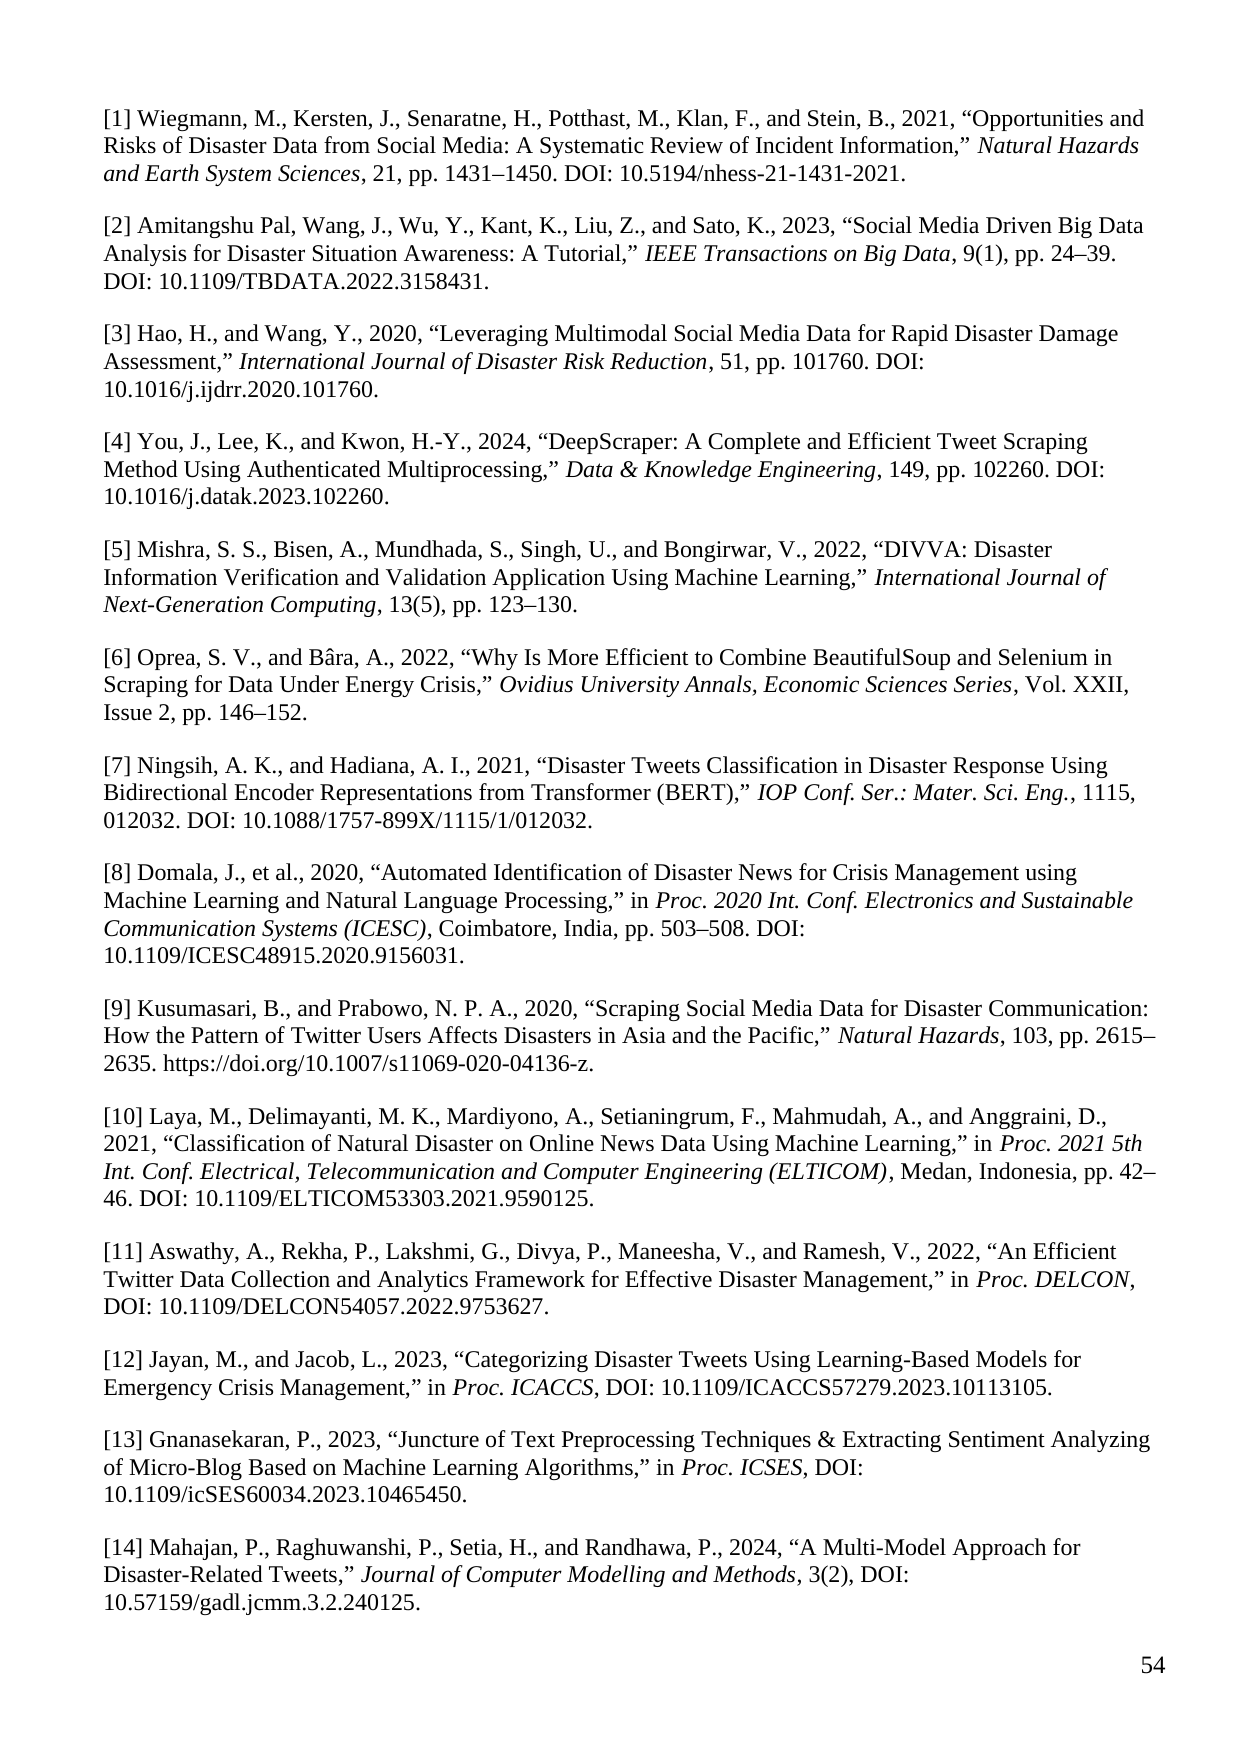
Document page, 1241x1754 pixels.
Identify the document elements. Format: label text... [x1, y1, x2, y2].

text [11] Aswathy, A., Rekha, P., Lakshmi, G., Divya, P., Maneesha, V., and Ramesh, V., 2022, “An Efficient Twitter Data Collection and Analytics Framework for Effective Disaster Management,” in Proc. DELCON, DOI: 10.1109/DELCON54057.2022.9753627. [103, 1237, 1165, 1320]
text [4] You, J., Lee, K., and Kwon, H.-Y., 2024, “DeepScraper: A Complete and Efficient Tweet Scraping Method Using Authenticated Multiprocessing,” Data & Knowledge Engineering, 149, pp. 102260. DOI: 10.1016/j.datak.2023.102260. [103, 427, 1165, 510]
text [5] Mishra, S. S., Bisen, A., Mundhada, S., Singh, U., and Bongirwar, V., 2022, “DIVVA: Disaster Information Verification and Validation Application Using Machine Learning,” International Journal of Next-Generation Computing, 13(5), pp. 123–130. [103, 535, 1165, 618]
text [7] Ningsih, A. K., and Hadiana, A. I., 2021, “Disaster Tweets Classification in Disaster Response Using Bidirectional Encoder Representations from Transformer (BERT),” IOP Conf. Ser.: Mater. Sci. Eng., 1115, 012032. DOI: 10.1088/1757-899X/1115/1/012032. [103, 751, 1165, 833]
text [2] Amitangshu Pal, Wang, J., Wu, Y., Kant, K., Liu, Z., and Sato, K., 2023, “Social Media Driven Big Data Analysis for Disaster Situation Awareness: A Tutorial,” IEEE Transactions on Big Data, 9(1), pp. 24–39. DOI: 10.1109/TBDATA.2022.3158431. [103, 212, 1165, 294]
text [13] Gnanasekaran, P., 2023, “Juncture of Text Preprocessing Techniques & Extracting Sentiment Analyzing of Micro-Blog Based on Machine Learning Algorithms,” in Proc. ICSES, DOI: 10.1109/icSES60034.2023.10465450. [103, 1425, 1165, 1508]
text [3] Hao, H., and Wang, Y., 2020, “Leveraging Multimodal Social Media Data for Rapid Disaster Damage Assessment,” International Journal of Disaster Risk Reduction, 51, pp. 101760. DOI: 10.1016/j.ijdrr.2020.101760. [103, 319, 1165, 402]
text [12] Jayan, M., and Jacob, L., 2023, “Categorizing Disaster Tweets Using Learning-Based Models for Emergency Crisis Management,” in Proc. ICACCS, DOI: 10.1109/ICACCS57279.2023.10113105. [103, 1345, 1165, 1400]
text [10] Laya, M., Delimayanti, M. K., Mardiyono, A., Setianingrum, F., Mahmudah, A., and Anggraini, D., 2021, “Classification of Natural Disaster on Online News Data Using Machine Learning,” in Proc. 2021 5th Int. Conf. Electrical, Telecommunication and Computer Engineering (ELTICOM), Medan, Indonesia, pp. 42–46. DOI: 10.1109/ELTICOM53303.2021.9590125. [103, 1102, 1165, 1212]
text [1] Wiegmann, M., Kersten, J., Senaratne, H., Potthast, M., Klan, F., and Stein, B., 2021, “Opportunities and Risks of Disaster Data from Social Media: A Systematic Review of Incident Information,” Natural Hazards and Earth System Sciences, 21, pp. 1431–1450. DOI: 10.5194/nhess-21-1431-2021. [103, 104, 1165, 187]
text [8] Domala, J., et al., 2020, “Automated Identification of Disaster News for Crisis Management using Machine Learning and Natural Language Processing,” in Proc. 2020 Int. Conf. Electronics and Sustainable Communication Systems (ICESC), Coimbatore, India, pp. 503–508. DOI: 10.1109/ICESC48915.2020.9156031. [103, 858, 1165, 969]
text [6] Oprea, S. V., and Bâra, A., 2022, “Why Is More Efficient to Combine BeautifulSoup and Selenium in Scraping for Data Under Energy Crisis,” Ovidius University Annals, Economic Sciences Series, Vol. XXII, Issue 2, pp. 146–152. [103, 643, 1165, 726]
text [14] Mahajan, P., Raghuwanshi, P., Setia, H., and Randhawa, P., 2024, “A Multi-Model Approach for Disaster-Related Tweets,” Journal of Computer Modelling and Methods, 3(2), DOI: 10.57159/gadl.jcmm.3.2.240125. [103, 1533, 1165, 1616]
text [9] Kusumasari, B., and Prabowo, N. P. A., 2020, “Scraping Social Media Data for Disaster Communication: How the Pattern of Twitter Users Affects Disasters in Asia and the Pacific,” Natural Hazards, 103, pp. 2615–2635. https://doi.org/10.1007/s11069-020-04136-z. [103, 994, 1165, 1077]
